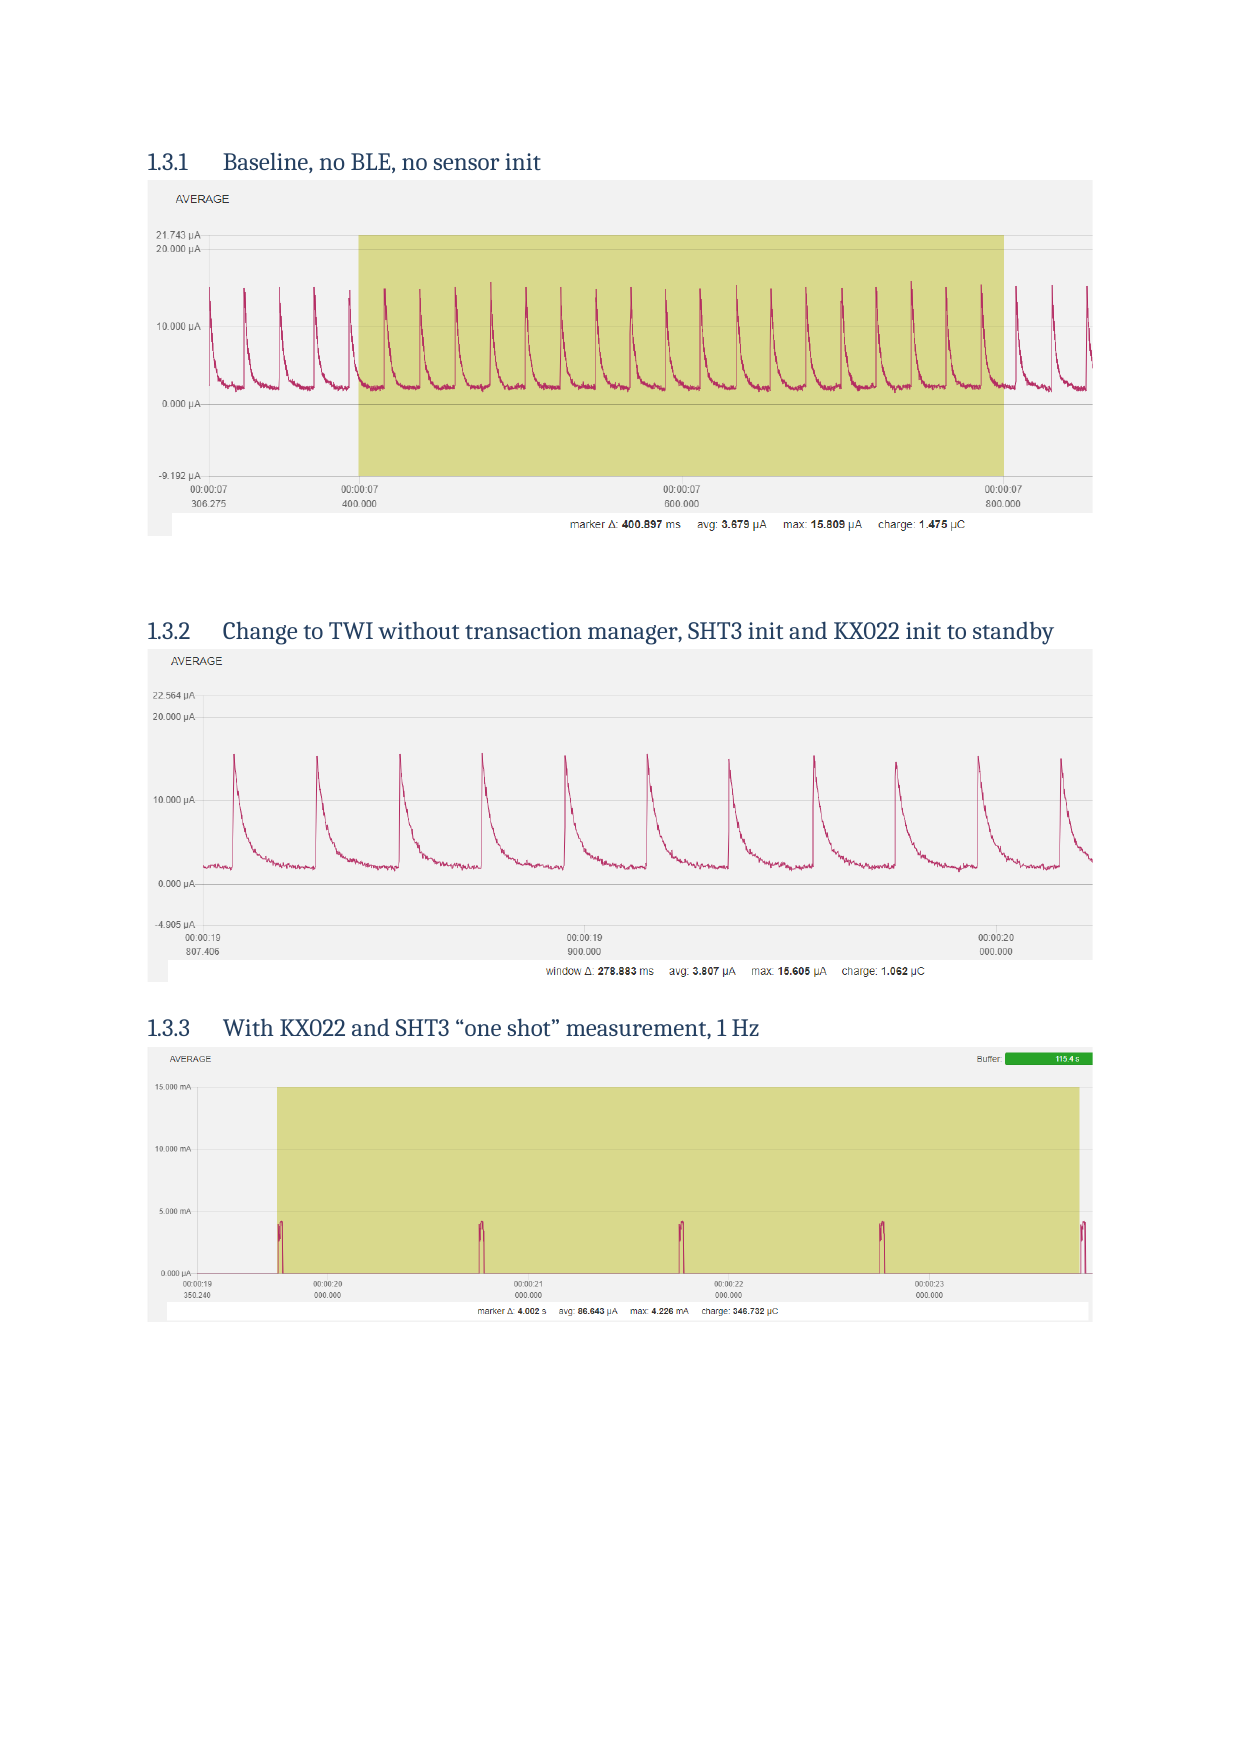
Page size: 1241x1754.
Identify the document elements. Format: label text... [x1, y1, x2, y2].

subtitle With KX022 and SHT3 “one shot” measurement, 1 Hz [148, 1014, 1093, 1043]
picture [147, 1047, 1093, 1322]
subtitle Change to TWI without transaction manager, SHT3 init and KX022 init to standby [148, 617, 1093, 645]
subtitle Baseline, no BLE, no sensor init [148, 148, 1093, 176]
picture [147, 180, 1093, 536]
picture [147, 649, 1093, 982]
